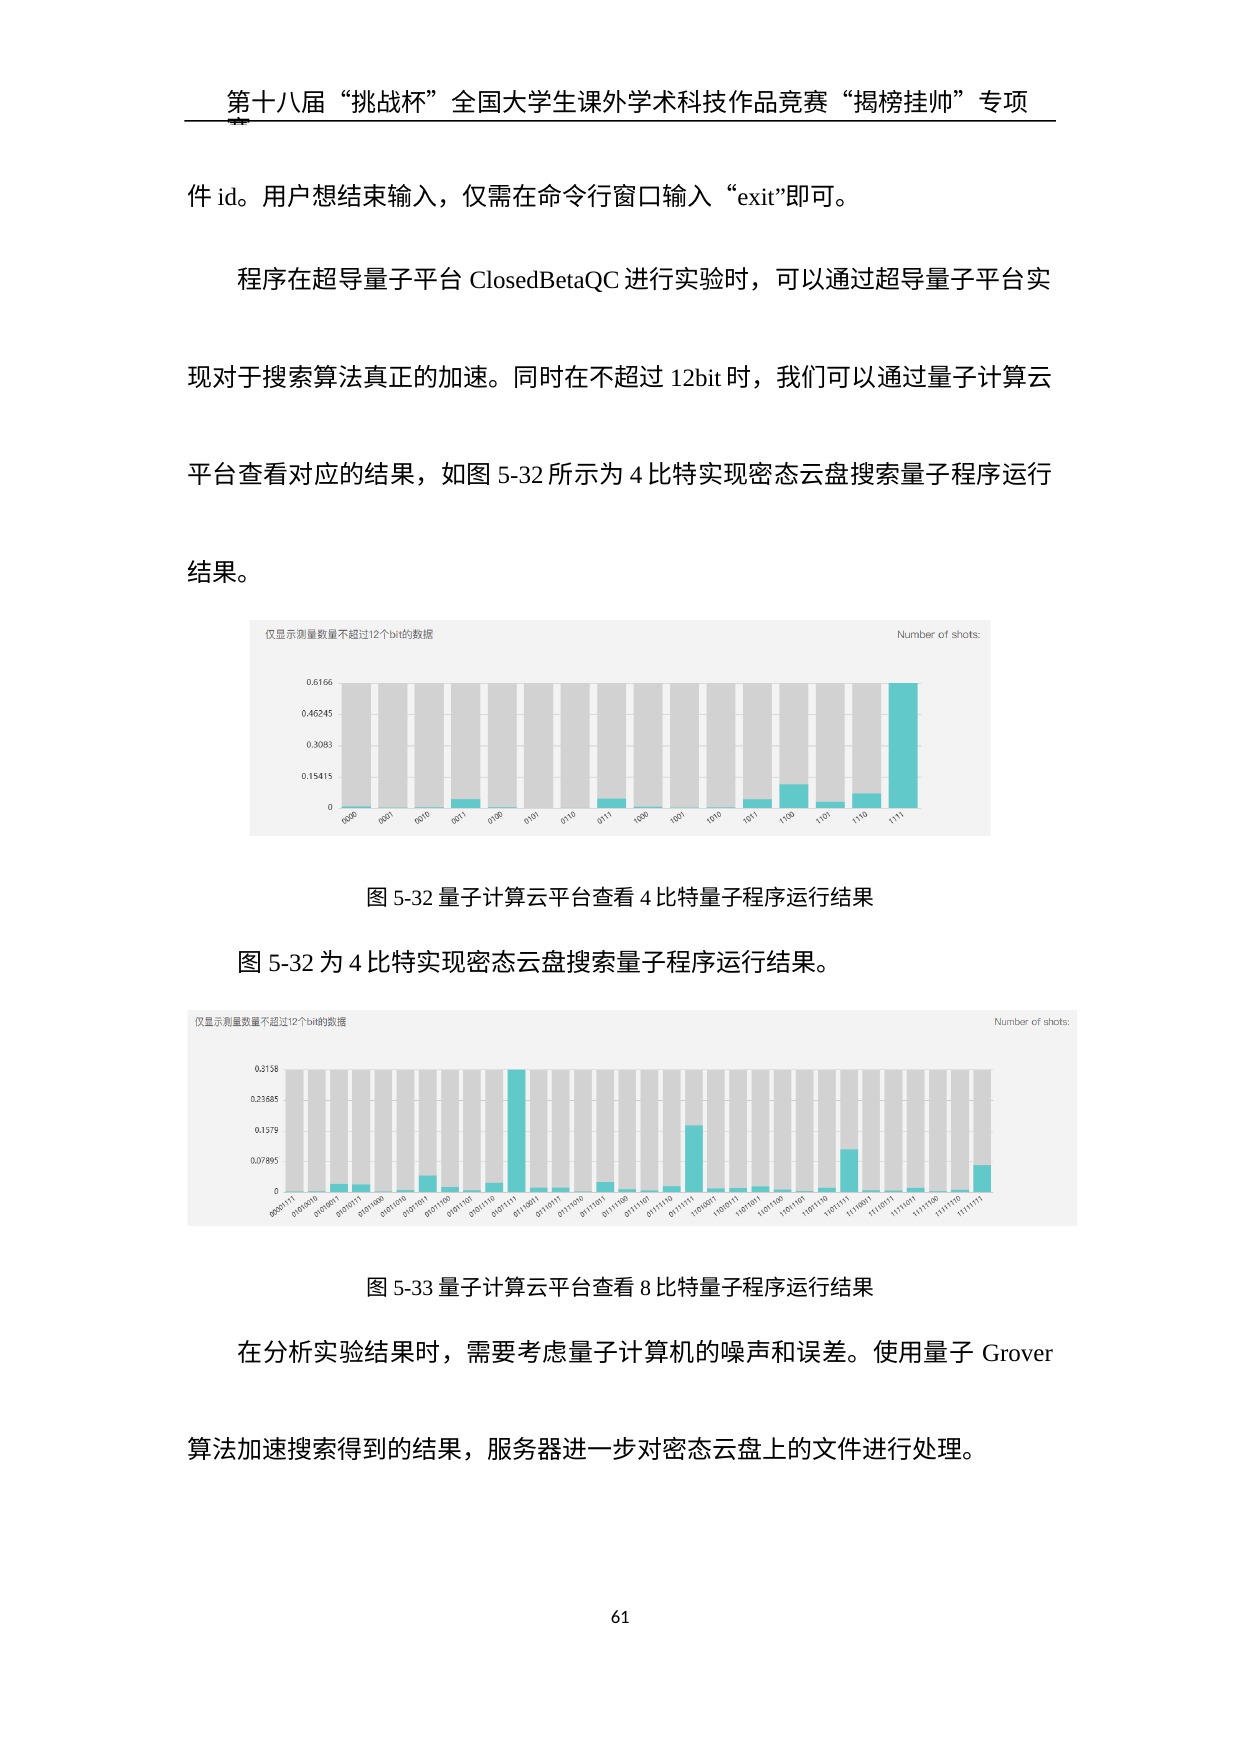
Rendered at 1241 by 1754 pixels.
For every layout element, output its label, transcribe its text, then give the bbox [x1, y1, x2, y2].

picture [249, 620, 991, 836]
picture [187, 1010, 1078, 1226]
text 在分析实验结果时，需要考虑量子计算机的噪声和误差。使用量子Grover算法加速搜索得到的结果，服务器进一步对密态云盘上的文件进行处理。 [187, 1318, 1053, 1480]
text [187, 162, 1053, 227]
